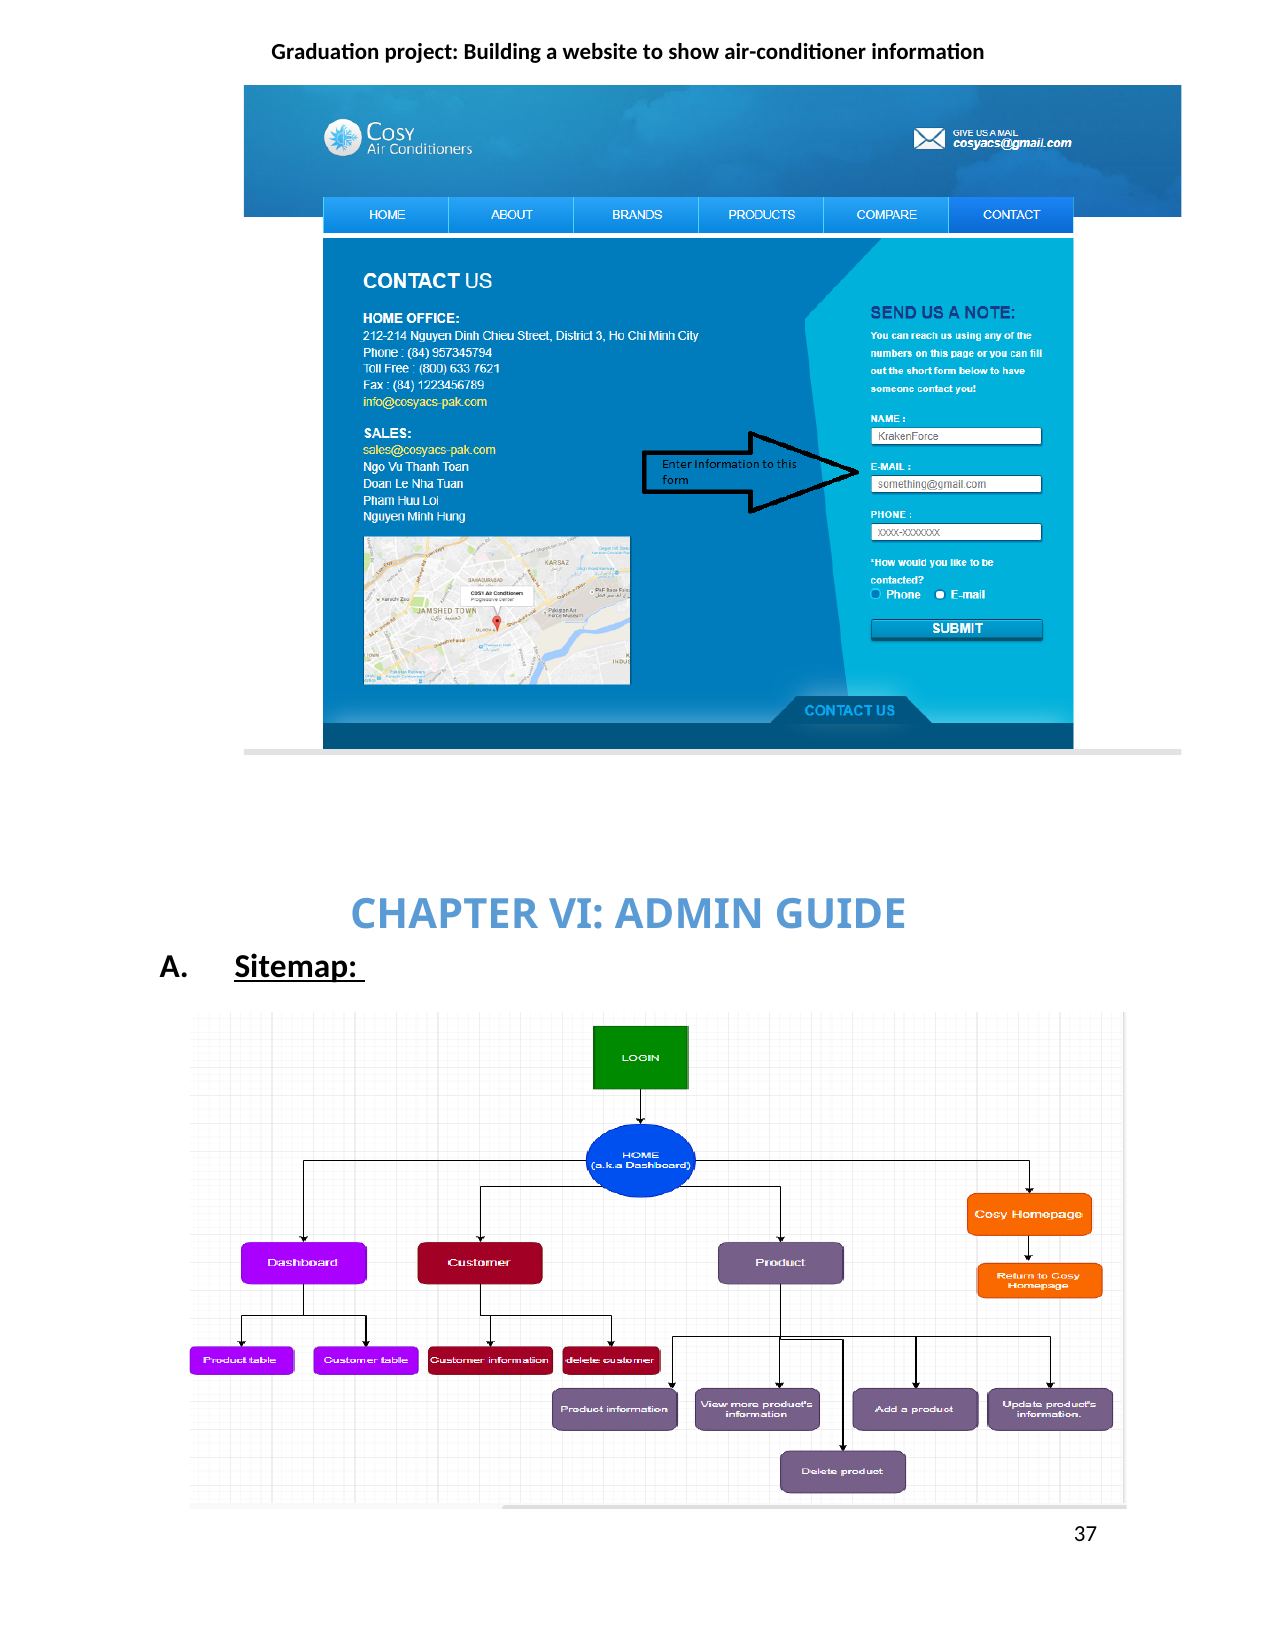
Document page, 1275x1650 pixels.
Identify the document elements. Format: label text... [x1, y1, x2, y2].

list CHAPTER VI: ADMIN GUIDE [159, 884, 1097, 941]
list Sitemap: [159, 945, 1097, 986]
picture [243, 85, 1182, 755]
picture [189, 1012, 1127, 1509]
